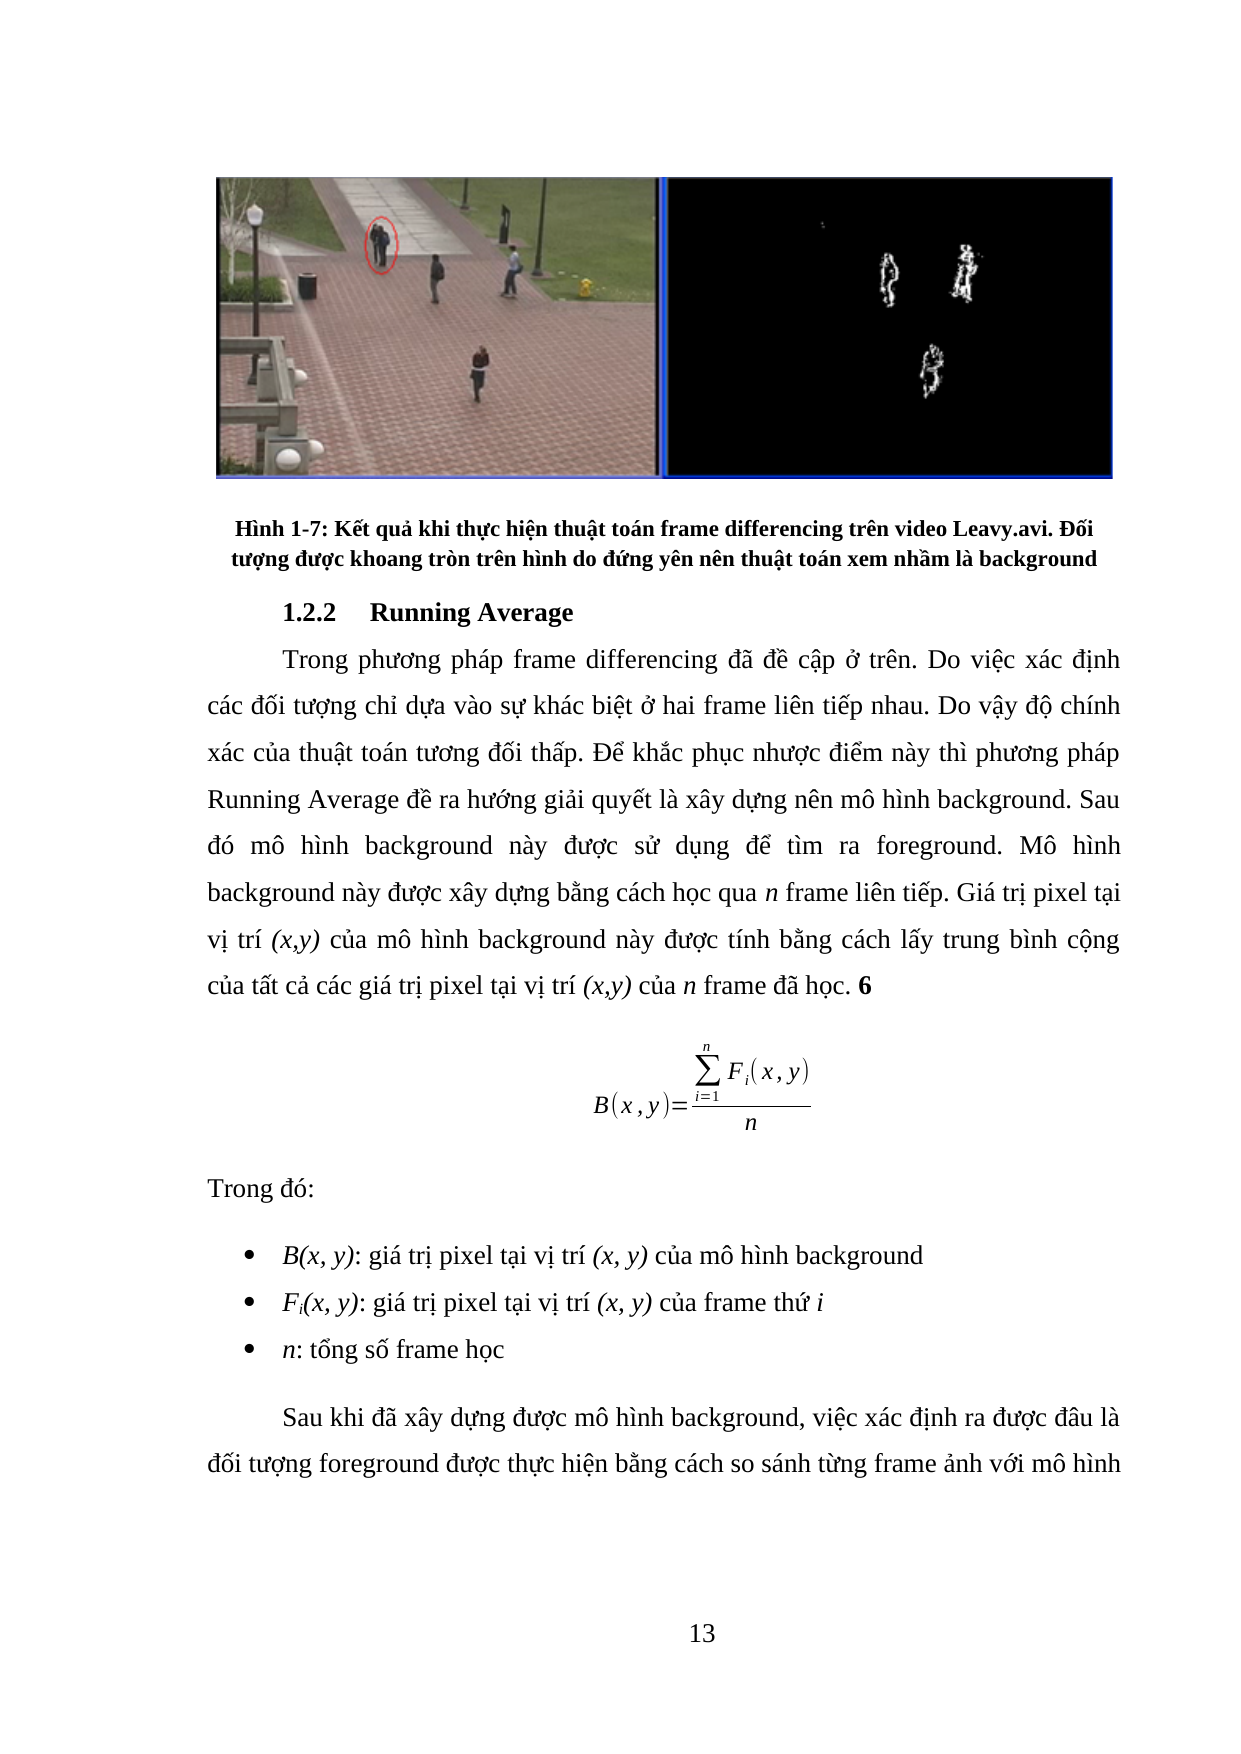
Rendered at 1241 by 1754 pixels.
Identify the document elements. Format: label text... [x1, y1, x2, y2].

picture [216, 177, 1113, 479]
list B(x, y): giá trị pixel tại vị trí (x, y) của mô hình background [244, 1239, 1122, 1271]
list n: tổng số frame học [244, 1333, 1122, 1364]
subtitle Running Average [282, 596, 1122, 627]
text Trong đó: [207, 1172, 1122, 1203]
text Trong phương pháp frame differencing đã đề cập ở trên. Do việc xác định các đối tượng chỉ dựa vào sự khác biệt ở hai frame liên tiếp nhau. Do vậy độ chính xác của thuật toán tương đối thấp. Để khắc phục nhược điểm này thì phương pháp Running Average đề ra hướng giải quyết là xây dựng nên mô hình background. Sau đó mô hình background này được sử dụng để tìm ra foreground. Mô hình background này được xây dựng bằng cách học qua n frame liên tiếp. Giá trị pixel tại vị trí (x,y) của mô hình background này được tính bằng cách lấy trung bình cộng của tất cả các giá trị pixel tại vị trí (x,y) của n frame đã học. [207, 643, 1122, 1001]
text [207, 1401, 1122, 1479]
list Fi(x, y): giá trị pixel tại vị trí (x, y) của frame thứ i [244, 1286, 1122, 1318]
